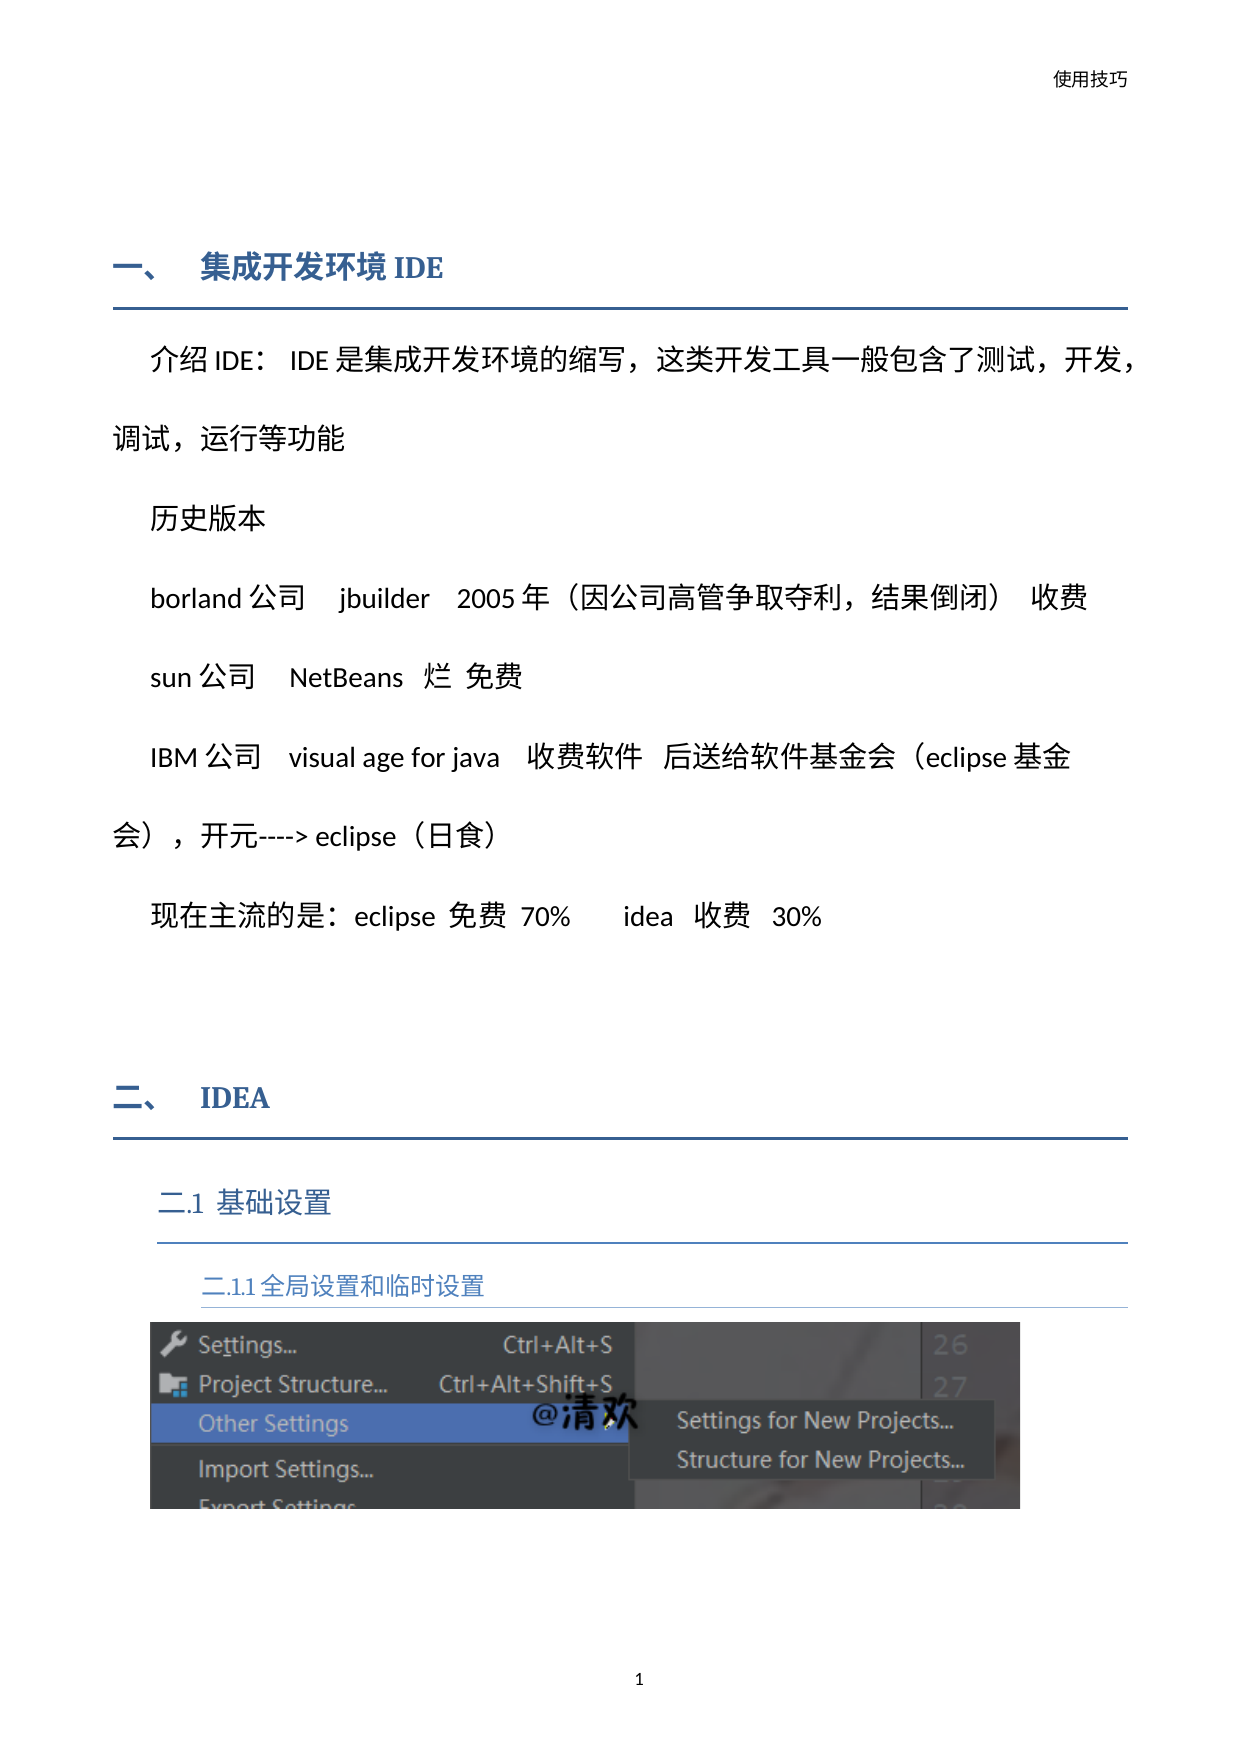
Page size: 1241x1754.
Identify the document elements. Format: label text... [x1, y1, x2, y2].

subtitle 基础设置 [157, 1161, 1128, 1242]
text 现在主流的是：eclipse 免费 70% idea 收费 30% [112, 874, 1128, 953]
text 历史版本 [112, 477, 1128, 556]
picture [150, 1322, 1021, 1509]
subtitle 全局设置和临时设置 [201, 1265, 1128, 1307]
text 介绍IDE： IDE是集成开发环境的缩写，这类开发工具一般包含了测试，开发，调试，运行等功能 [112, 318, 1128, 477]
text borland公司 jbuilder 2005年（因公司高管争取夺利，结果倒闭） 收费 [112, 556, 1128, 636]
subtitle IDEA [112, 1055, 1128, 1140]
subtitle 集成开发环境IDE [112, 225, 1128, 310]
text IBM公司 visual age for java 收费软件 后送给软件基金会（eclipse基金会），开元----> eclipse（日食） [112, 715, 1128, 874]
text sun公司 NetBeans 烂 免费 [112, 636, 1128, 715]
